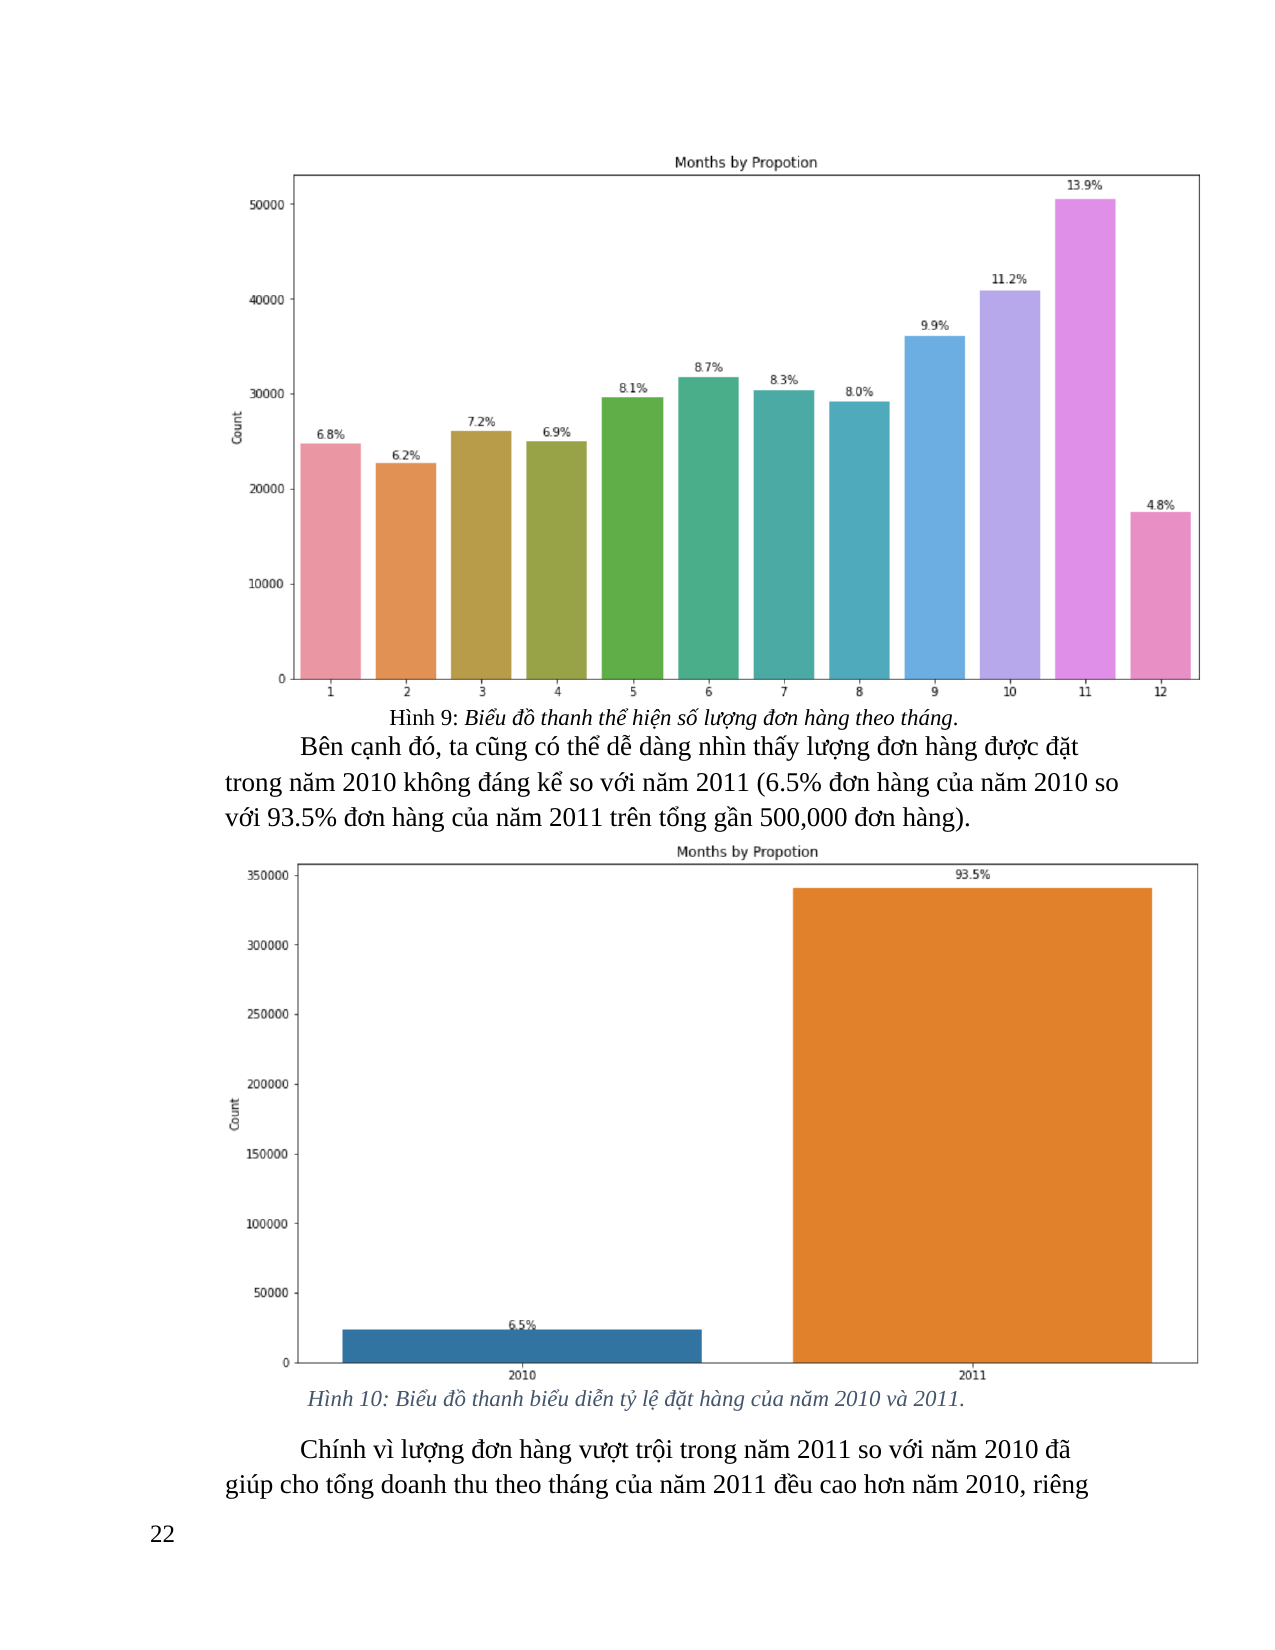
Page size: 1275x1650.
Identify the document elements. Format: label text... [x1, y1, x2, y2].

text Hình 10: Biểu đồ thanh biểu diễn tỷ lệ đặt hàng của năm 2010 và 2011. [150, 1386, 1125, 1412]
picture [225, 837, 1200, 1382]
text Bên cạnh đó, ta cũng có thể dễ dàng nhìn thấy lượng đơn hàng được đặt trong năm 2010 không đáng kể so với năm 2011 (6.5% đơn hàng của năm 2010 so với 93.5% đơn hàng của năm 2011 trên tổng gần 500,000 đơn hàng). [225, 730, 1125, 833]
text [225, 1433, 1125, 1499]
text Hình 9: Biểu đồ thanh thể hiện số lượng đơn hàng theo tháng. [225, 704, 1125, 730]
picture [225, 150, 1200, 700]
